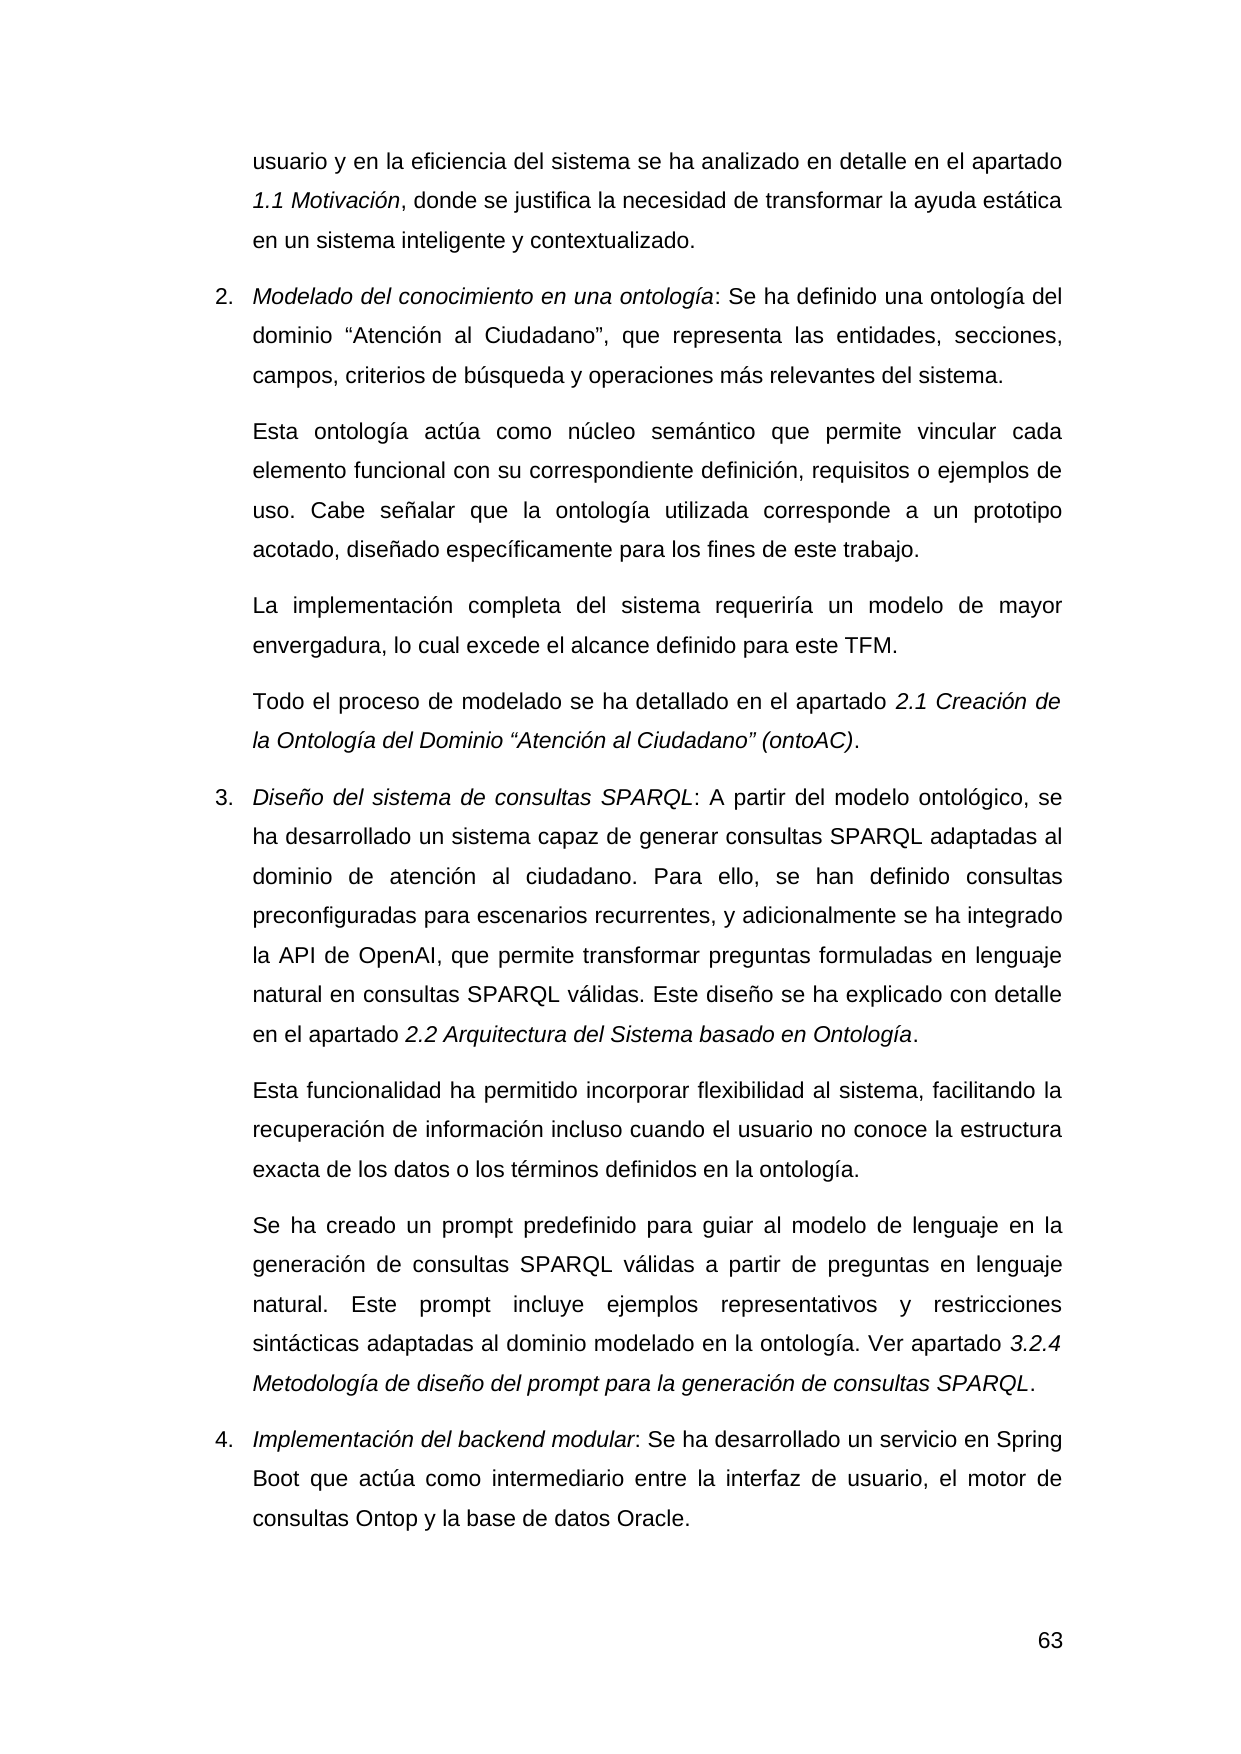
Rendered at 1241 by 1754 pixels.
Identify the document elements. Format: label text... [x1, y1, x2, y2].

list Modelado del conocimiento en una ontología: Se ha definido una ontología del dominio “Atención al Ciudadano”, que representa las entidades, secciones, campos, criterios de búsqueda y operaciones más relevantes del sistema. [215, 283, 1063, 388]
list Implementación del backend modular: Se ha desarrollado un servicio en Spring Boot que actúa como intermediario entre la interfaz de usuario, el motor de consultas Ontop y la base de datos Oracle. [215, 1426, 1063, 1531]
text Se ha creado un prompt predefinido para guiar al modelo de lenguaje en la generación de consultas SPARQL válidas a partir de preguntas en lenguaje natural. Este prompt incluye ejemplos representativos y restricciones sintácticas adaptadas al dominio modelado en la ontología. Ver apartado 3.2.4 Metodología de diseño del prompt para la generación de consultas SPARQL. [252, 1212, 1063, 1396]
text Todo el proceso de modelado se ha detallado en el apartado 2.1 Creación de la Ontología del Dominio “Atención al Ciudadano” (ontoAC). [252, 688, 1063, 754]
text Esta funcionalidad ha permitido incorporar flexibilidad al sistema, facilitando la recuperación de información incluso cuando el usuario no conoce la estructura exacta de los datos o los términos definidos en la ontología. [252, 1077, 1063, 1182]
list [215, 148, 1063, 253]
text Esta ontología actúa como núcleo semántico que permite vincular cada elemento funcional con su correspondiente definición, requisitos o ejemplos de uso. Cabe señalar que la ontología utilizada corresponde a un prototipo acotado, diseñado específicamente para los fines de este trabajo. [252, 418, 1063, 563]
list Diseño del sistema de consultas SPARQL: A partir del modelo ontológico, se ha desarrollado un sistema capaz de generar consultas SPARQL adaptadas al dominio de atención al ciudadano. Para ello, se han definido consultas preconfiguradas para escenarios recurrentes, y adicionalmente se ha integrado la API de OpenAI, que permite transformar preguntas formuladas en lenguaje natural en consultas SPARQL válidas. Este diseño se ha explicado con detalle en el apartado 2.2 Arquitectura del Sistema basado en Ontología. [215, 784, 1063, 1047]
text La implementación completa del sistema requeriría un modelo de mayor envergadura, lo cual excede el alcance definido para este TFM. [252, 592, 1063, 658]
